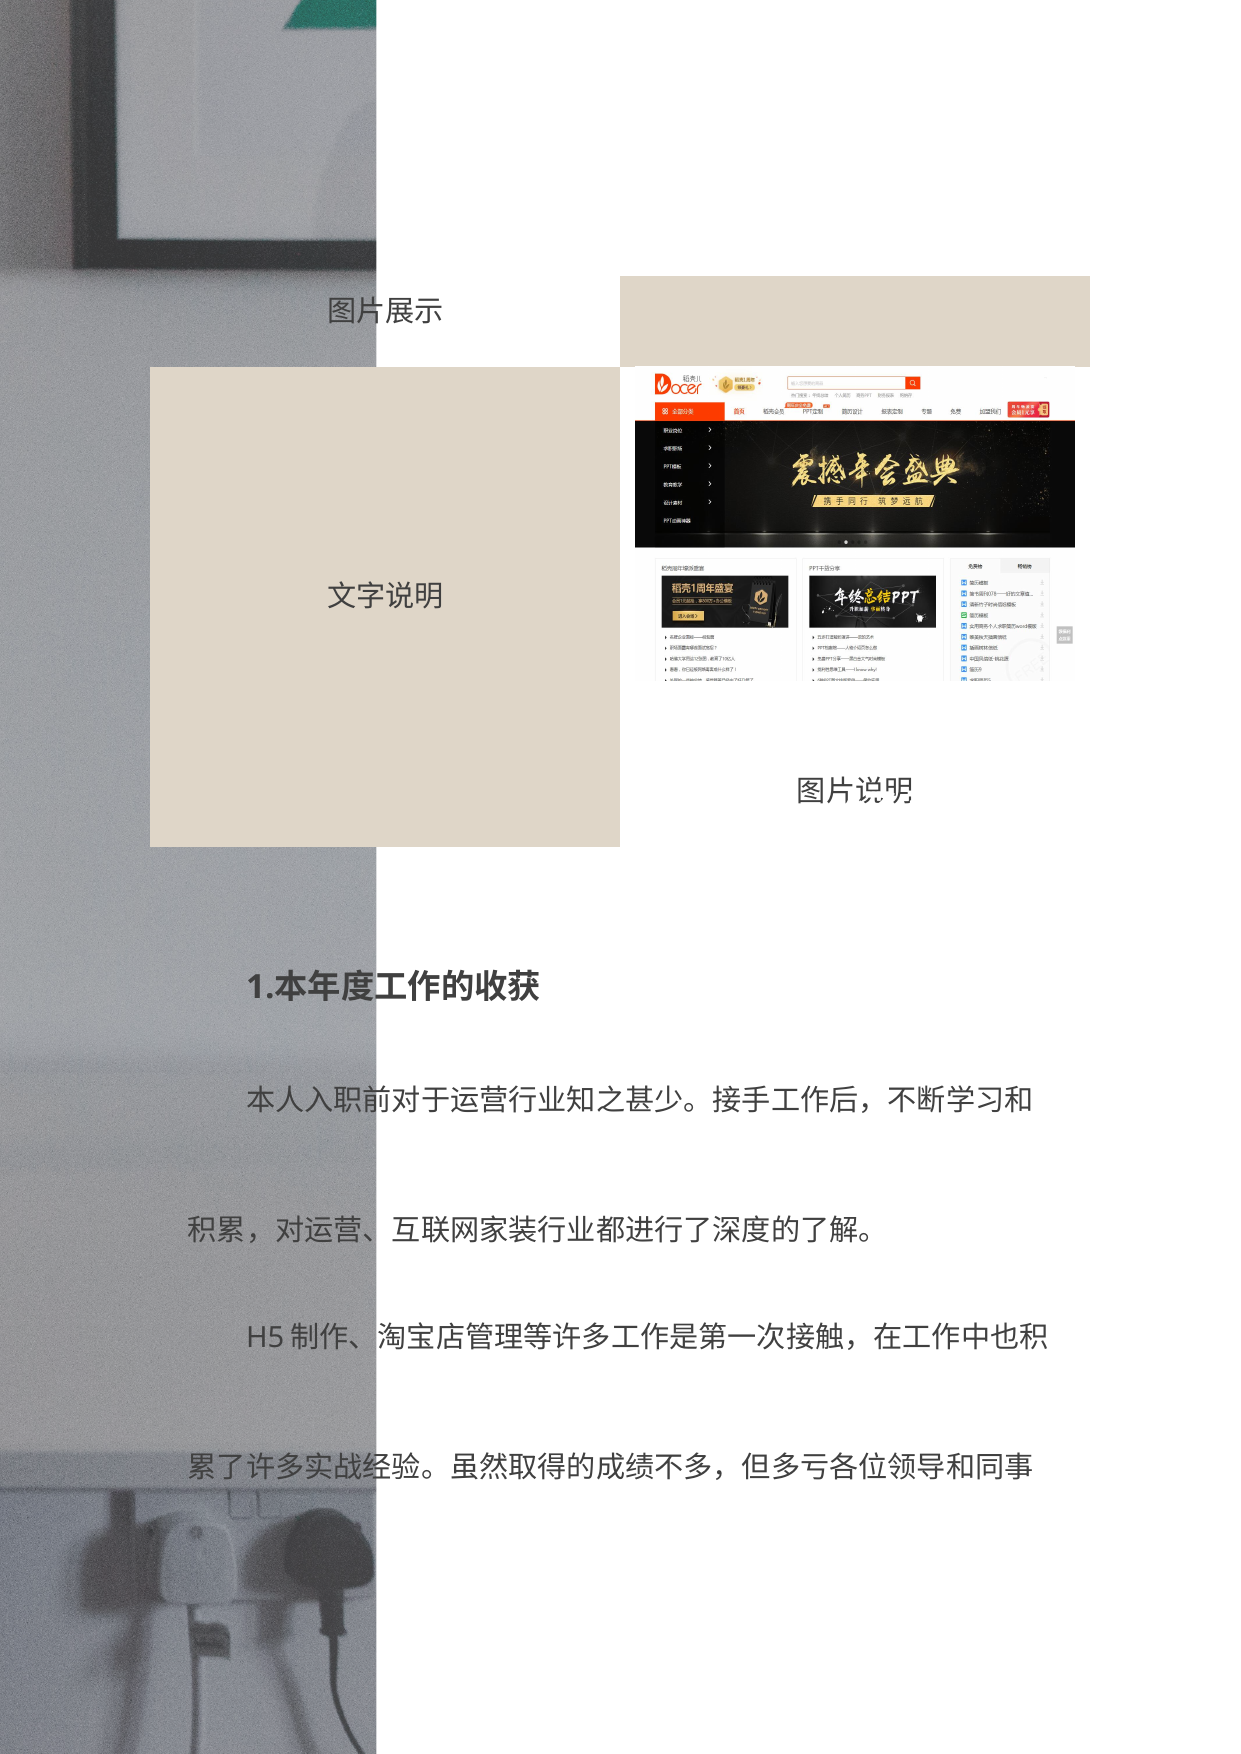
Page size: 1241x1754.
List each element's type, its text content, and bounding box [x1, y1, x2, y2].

text 本人入职前对于运营行业知之甚少。接手工作后，不断学习和积累，对运营、互联网家装行业都进行了深度的了解。 [187, 1065, 1053, 1260]
picture [635, 366, 1075, 681]
table_cell 图片说明 [620, 367, 1090, 847]
text 1.本年度工作的收获 [187, 951, 1053, 1016]
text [187, 1302, 1053, 1497]
table_header 文字说明 [620, 276, 1090, 367]
table_cell 文字说明 [150, 367, 620, 847]
table_header 图片展示 [150, 276, 620, 367]
